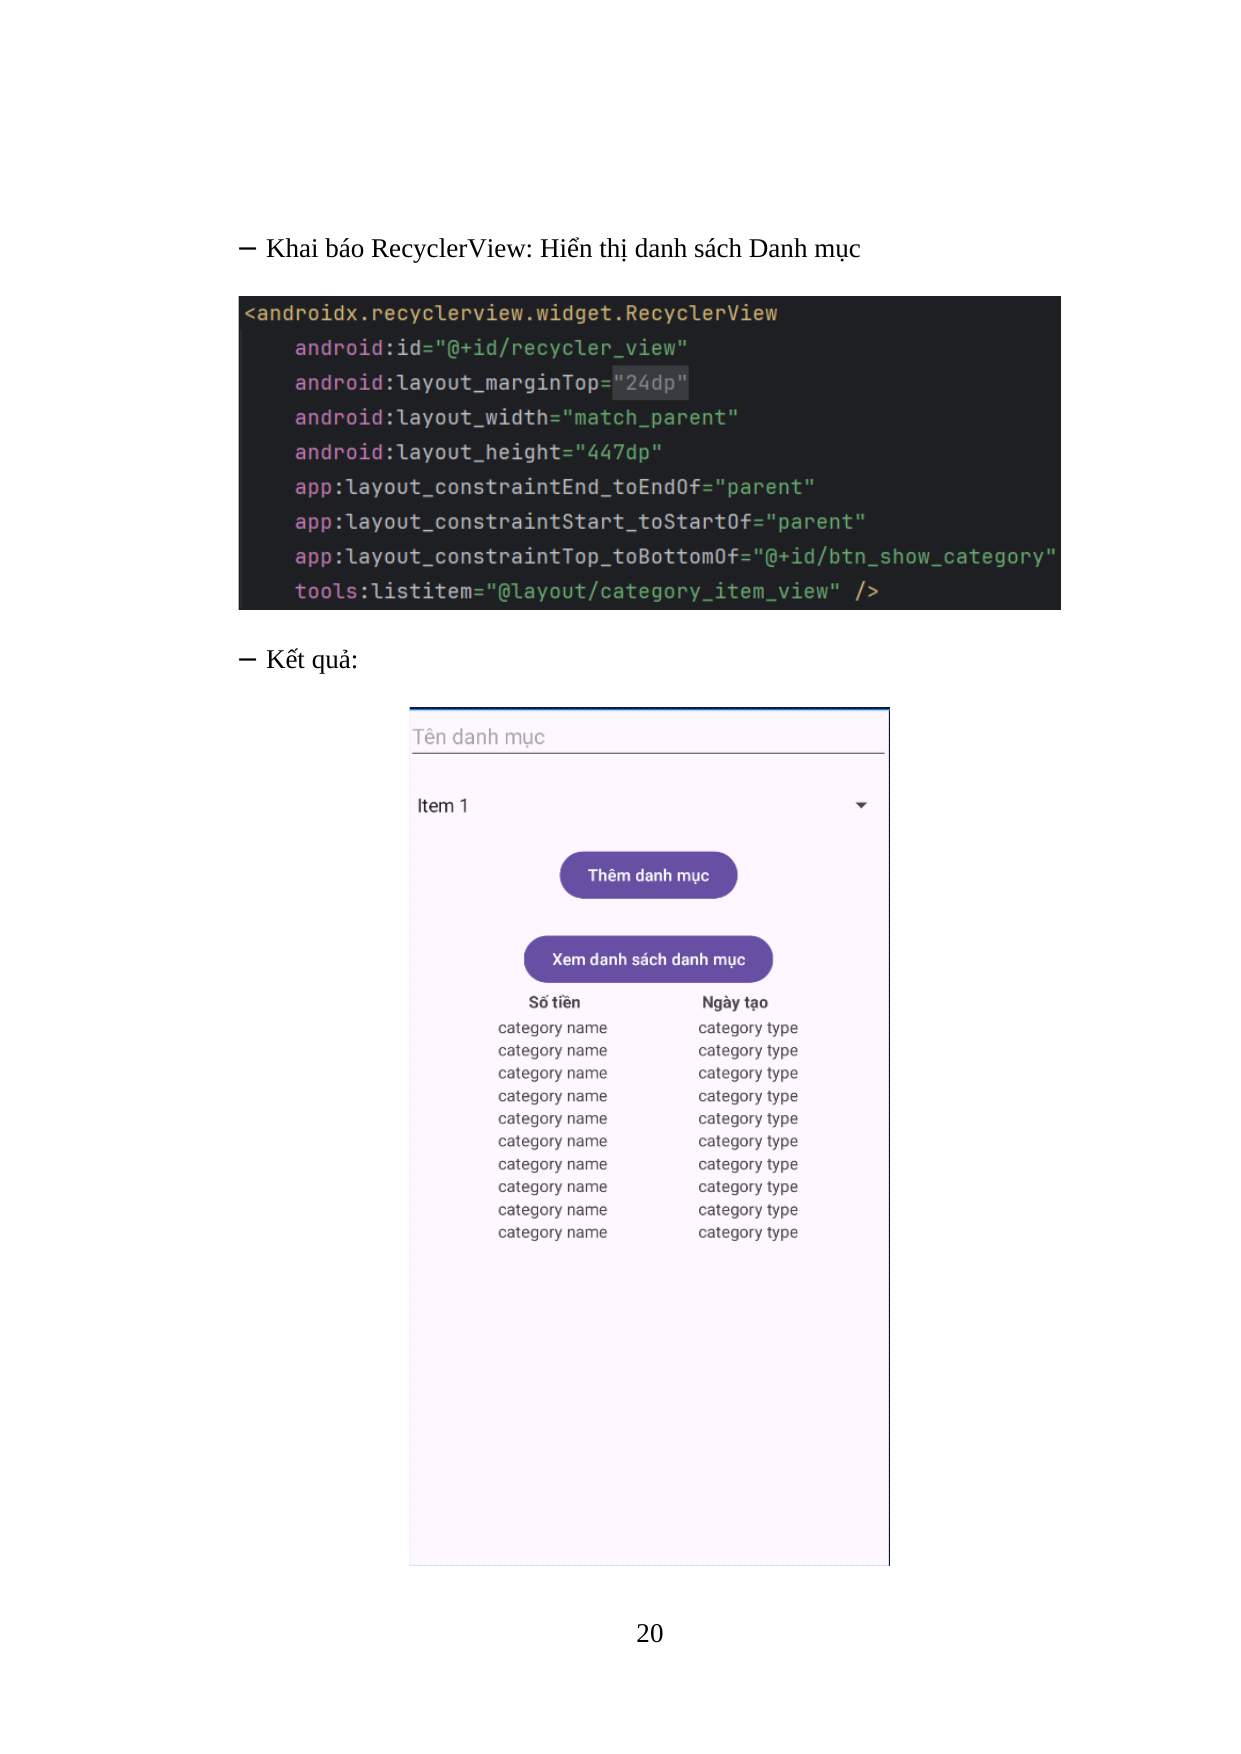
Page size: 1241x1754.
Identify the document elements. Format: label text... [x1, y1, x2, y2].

text Kết quả: [236, 628, 1122, 684]
picture [409, 707, 890, 1566]
text Khai báo RecyclerView: Hiển thị danh sách Danh mục [236, 218, 1122, 273]
picture [238, 296, 1061, 610]
